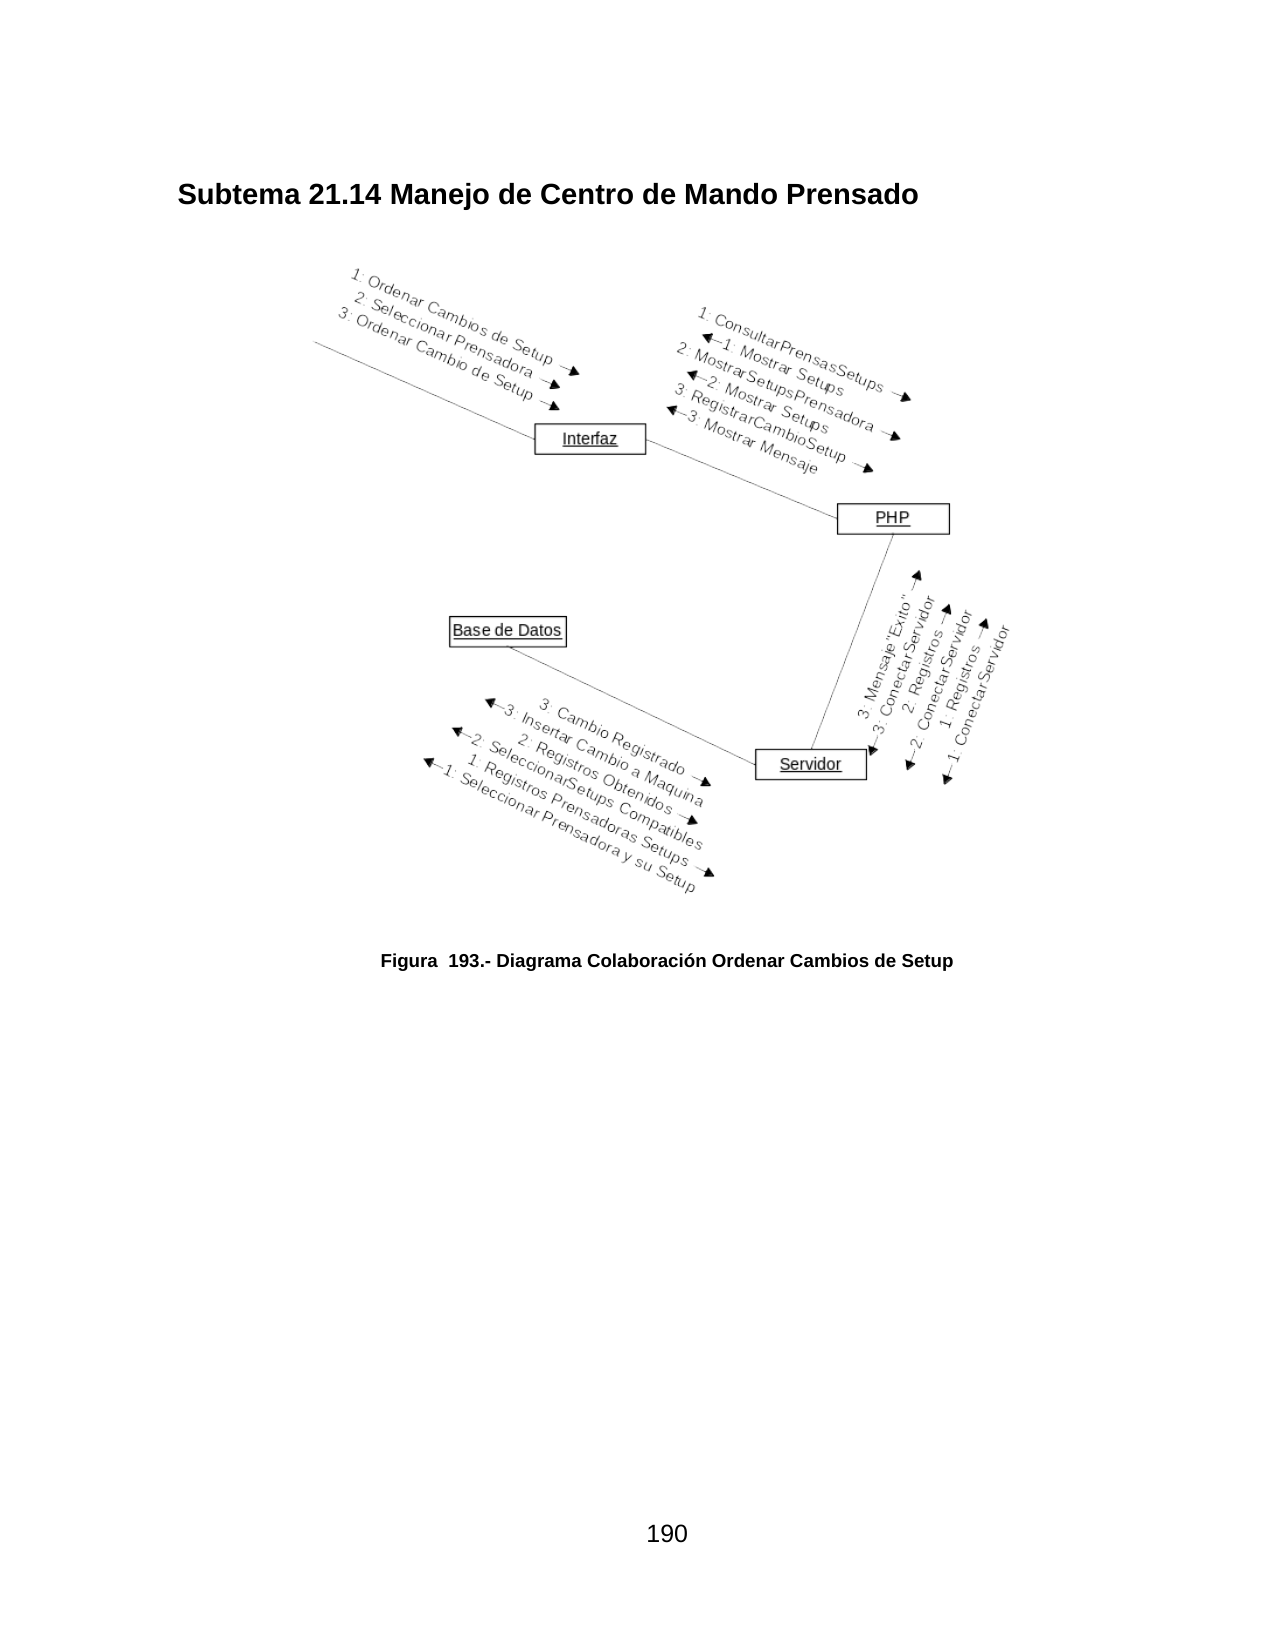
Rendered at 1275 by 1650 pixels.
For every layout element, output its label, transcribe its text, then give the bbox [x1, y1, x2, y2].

subtitle Manejo de Centro de Mando Prensado [177, 177, 1157, 211]
